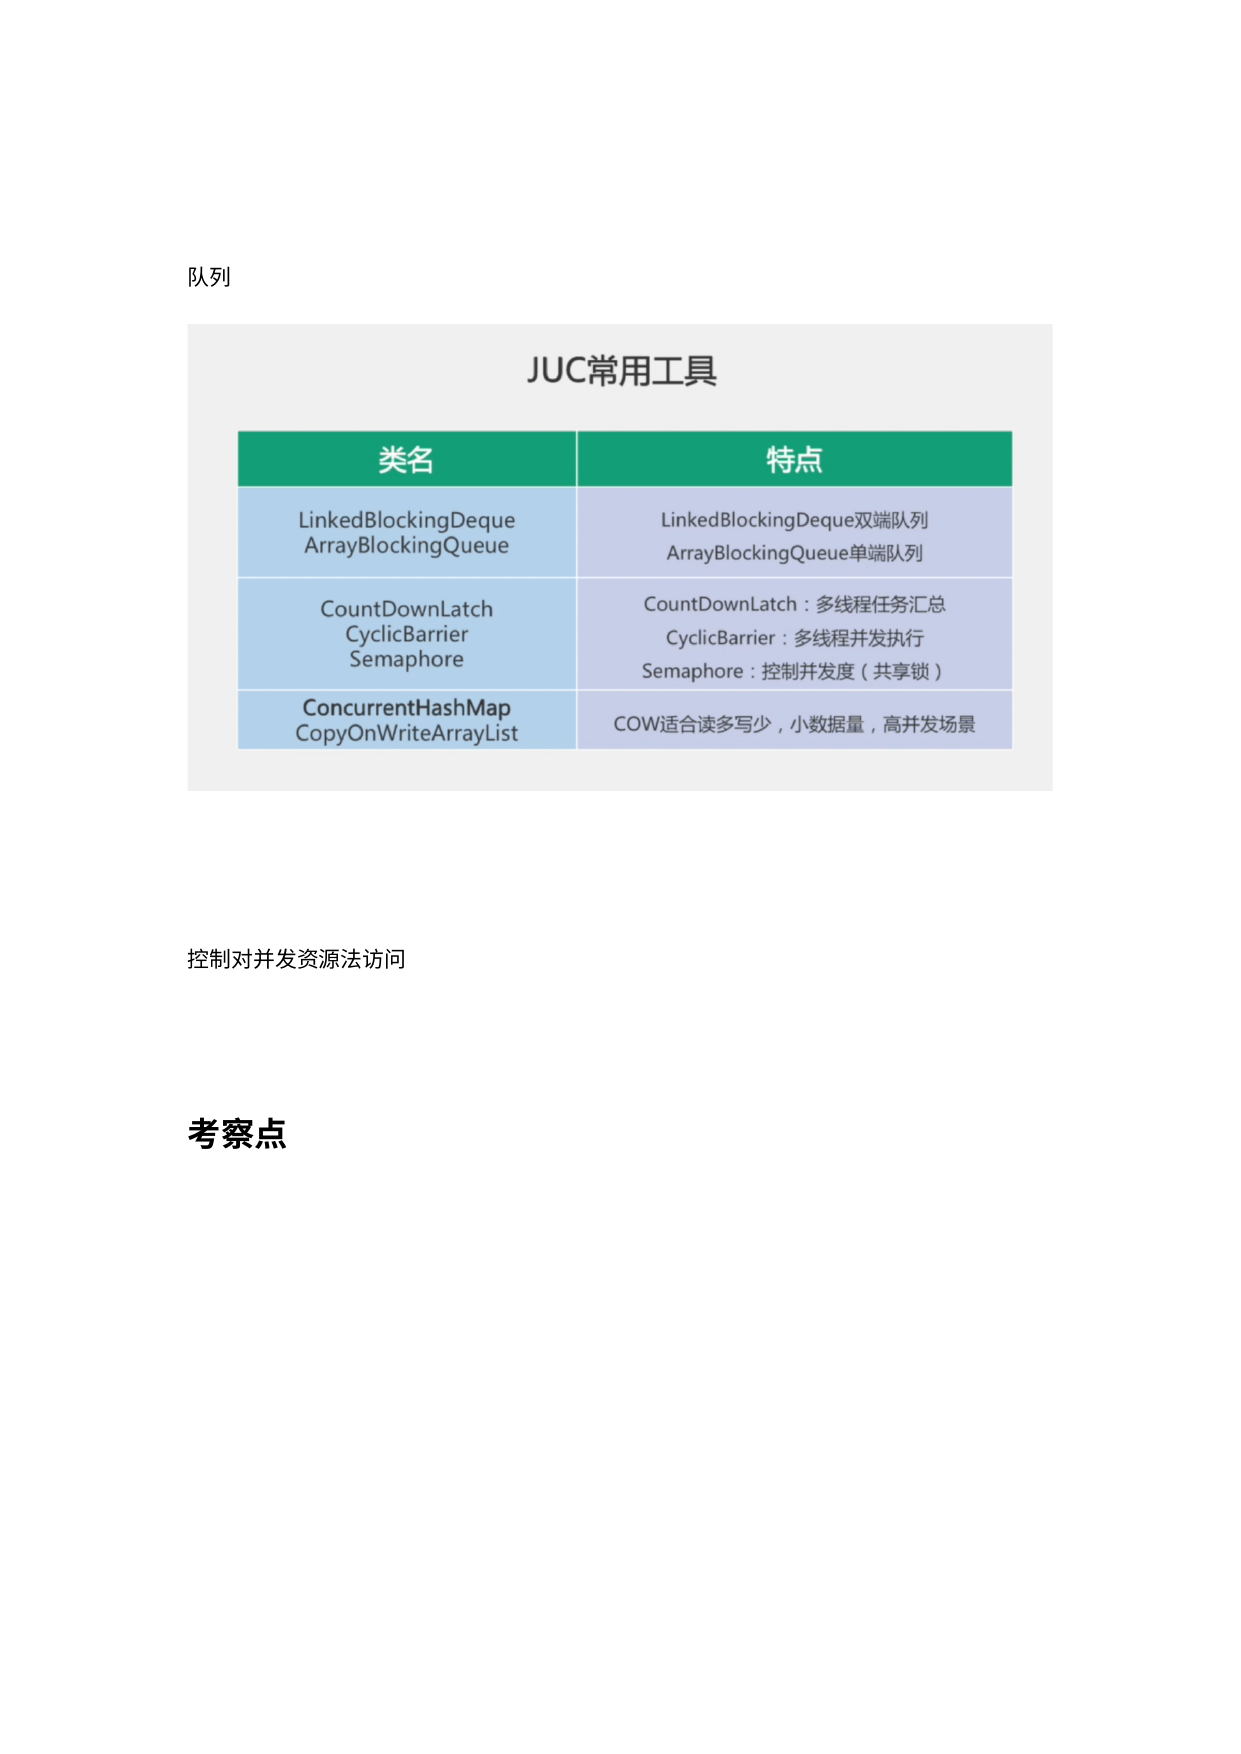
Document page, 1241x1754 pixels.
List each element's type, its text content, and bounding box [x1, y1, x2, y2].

picture [187, 324, 1053, 791]
text 队列 [187, 259, 1053, 292]
text 控制对并发资源法访问 [187, 942, 1053, 974]
subtitle 考察点 [187, 1099, 1053, 1164]
